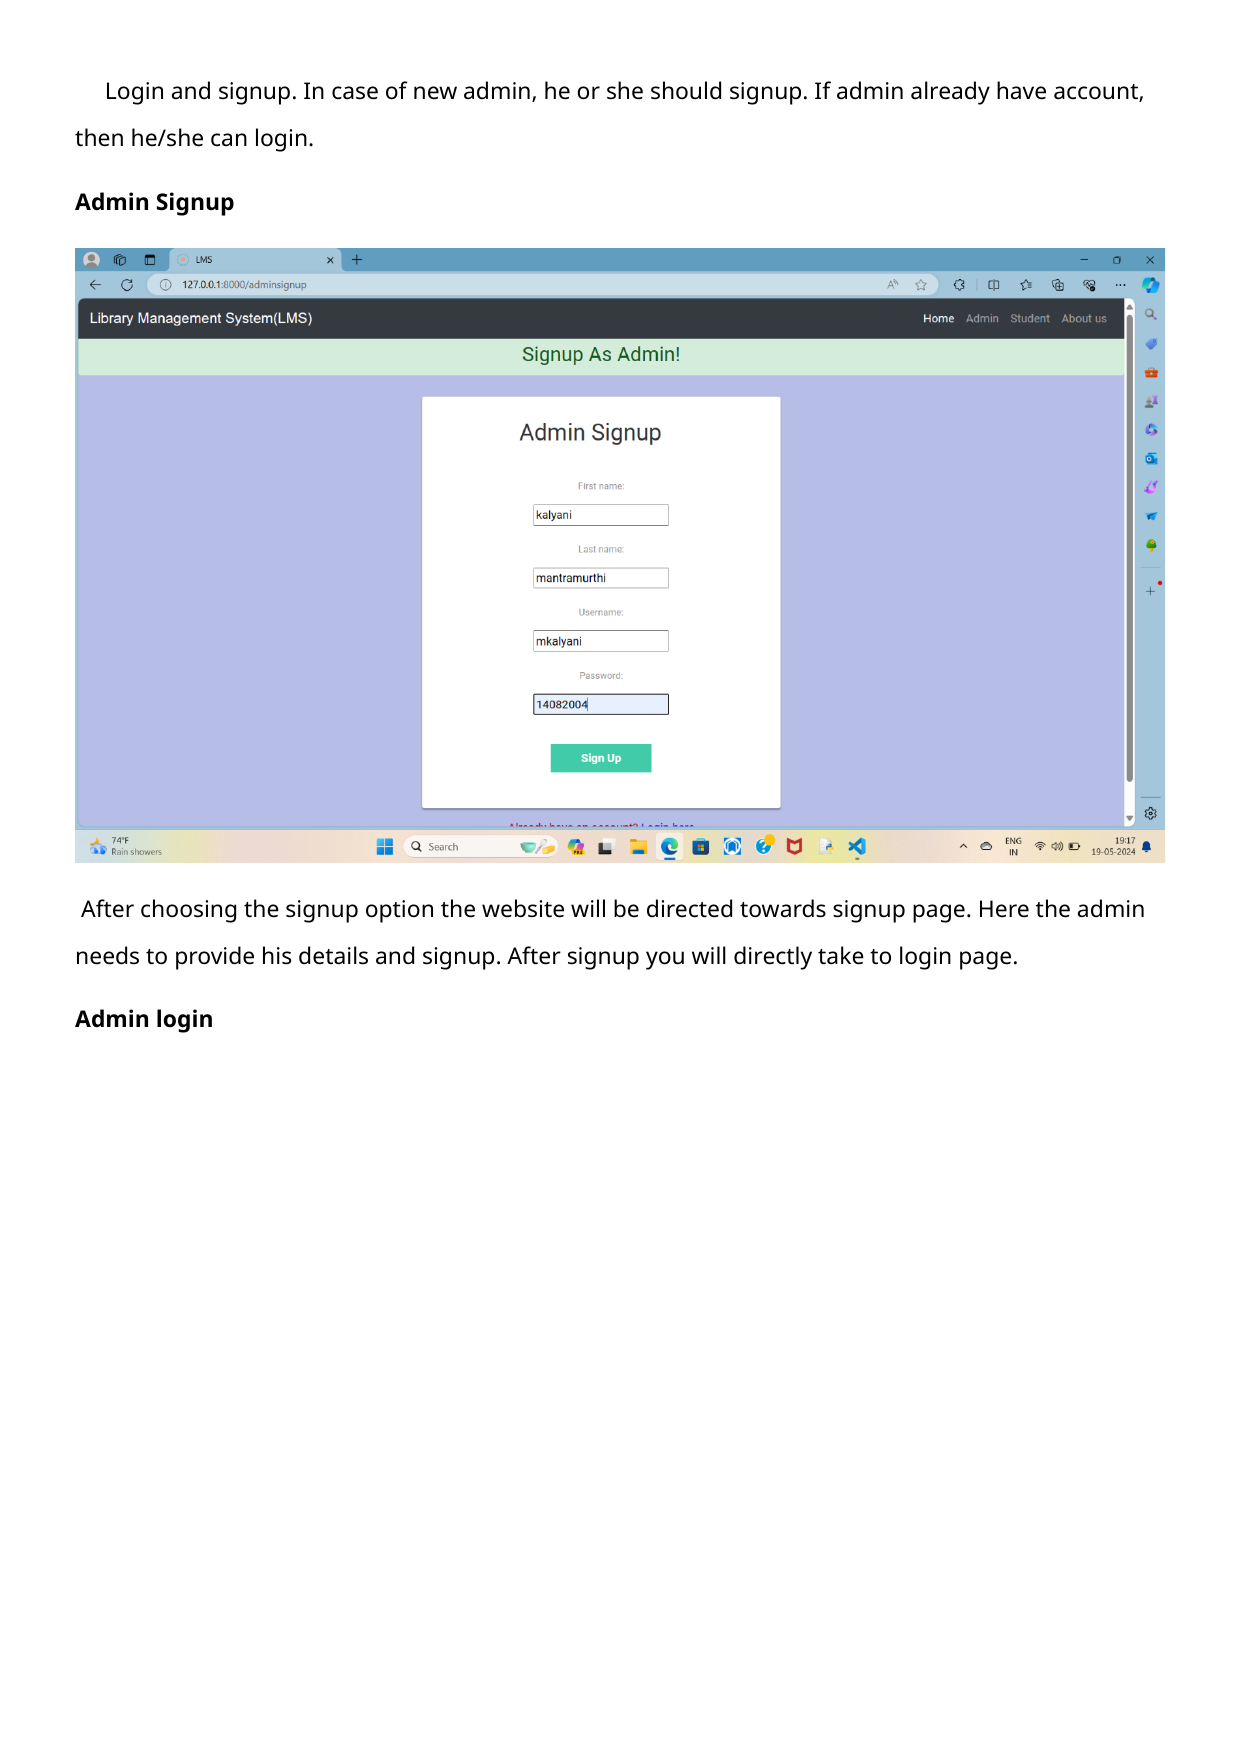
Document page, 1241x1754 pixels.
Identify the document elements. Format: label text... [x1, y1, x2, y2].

text After choosing the signup option the website will be directed towards signup page. Here the admin needs to provide his details and signup. After signup you will directly take to login page. [75, 893, 1165, 971]
picture [75, 248, 1166, 863]
text Login and signup. In case of new admin, he or she should signup. If admin already have account, then he/she can login. [75, 75, 1165, 153]
text Admin login [75, 1003, 1165, 1034]
text Admin Signup [75, 185, 1165, 217]
